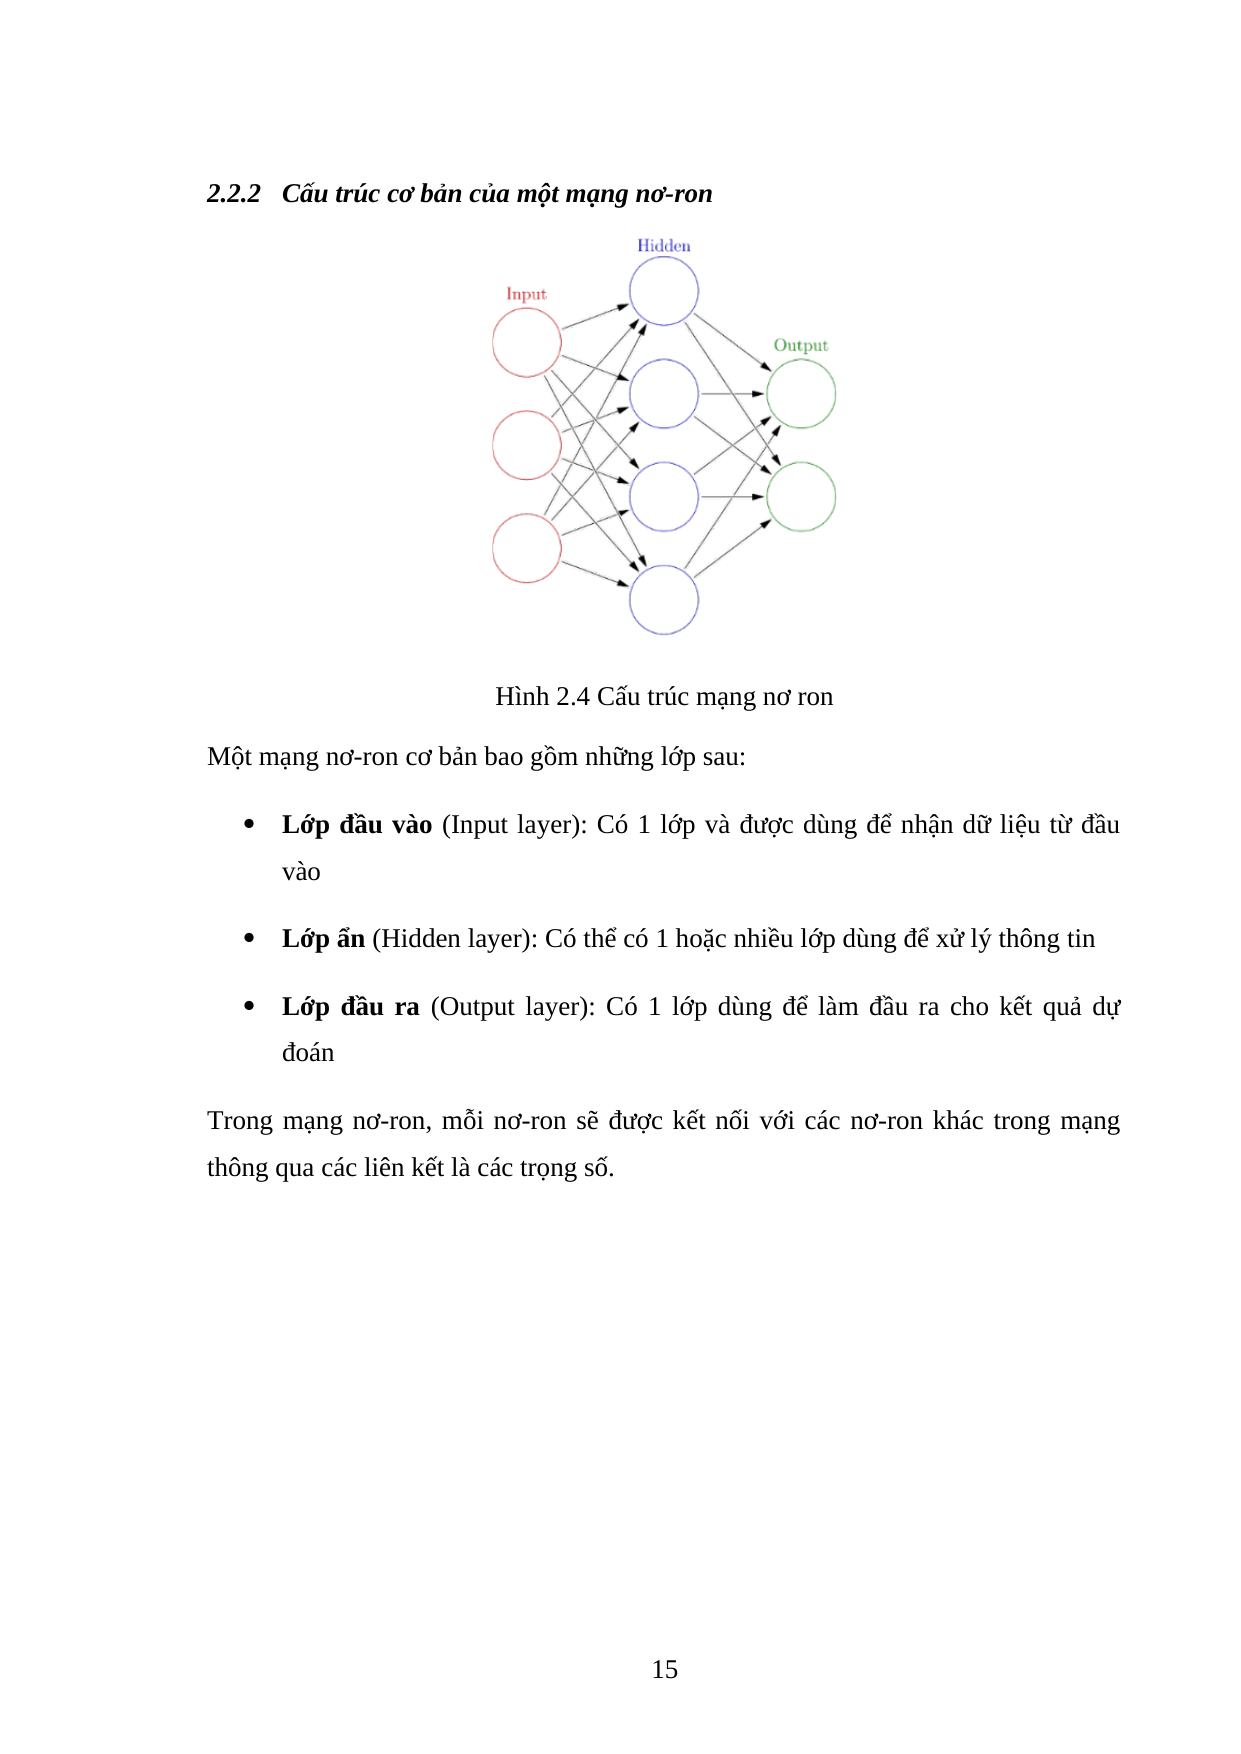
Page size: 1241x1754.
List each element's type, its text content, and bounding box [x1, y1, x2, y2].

text Trong mạng nơ-ron, mỗi nơ-ron sẽ được kết nối với các nơ-ron khác trong mạng thông qua các liên kết là các trọng số. [207, 1104, 1122, 1182]
list Lớp đầu vào (Input layer): Có 1 lớp và được dùng để nhận dữ liệu từ đầu vào [244, 808, 1122, 886]
text Một mạng nơ-ron cơ bản bao gồm những lớp sau: [207, 740, 1122, 771]
text Hình 2.4 Cấu trúc mạng nơ ron [207, 679, 1122, 711]
subtitle Cấu trúc cơ bản của một mạng nơ-ron [207, 177, 1122, 208]
list Lớp đầu ra (Output layer): Có 1 lớp dùng để làm đầu ra cho kết quả dự đoán [244, 990, 1122, 1068]
list Lớp ẩn (Hidden layer): Có thể có 1 hoặc nhiều lớp dùng để xử lý thông tin [244, 922, 1122, 953]
picture [492, 237, 837, 652]
